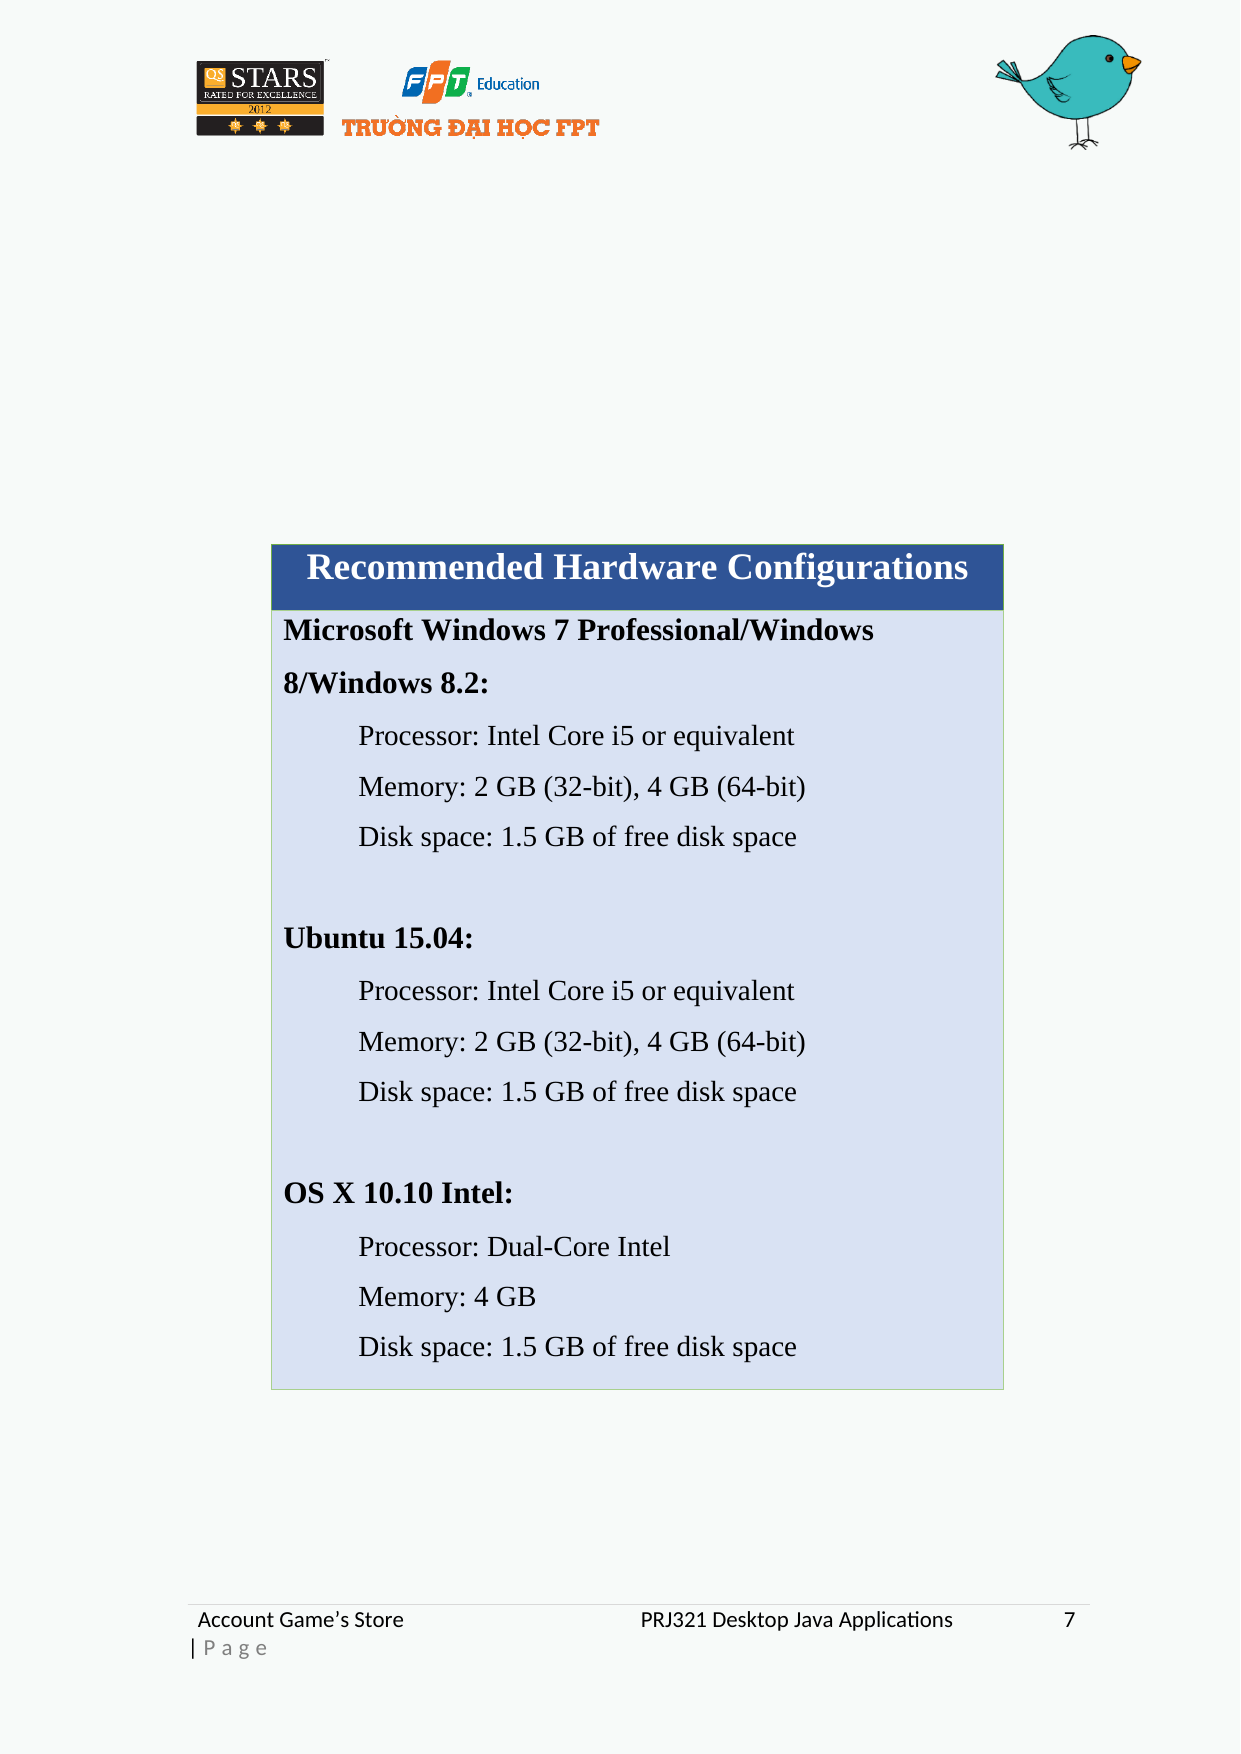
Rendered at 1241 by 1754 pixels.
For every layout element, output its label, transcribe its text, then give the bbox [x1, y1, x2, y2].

picture [995, 35, 1142, 150]
table_cell Microsoft Windows 7 Professional/Windows 8/Windows 8.2: Processor: Intel Core i5 or equivalent Memory: 2 GB (32-bit), 4 GB (64-bit) Disk space: 1.5 GB of free disk space Ubuntu 15.04: Processor: Intel Core i5 or equivalent Memory: 2 GB (32-bit), 4 GB (64-bit) Disk space: 1.5 GB of free disk space OS X 10.10 Intel: Processor: Dual-Core Intel Memory: 4 GB Disk space: 1.5 GB of free disk space [272, 611, 1003, 1389]
picture [187, 51, 603, 145]
table_header Recommended Hardware Configurations [272, 545, 1003, 610]
